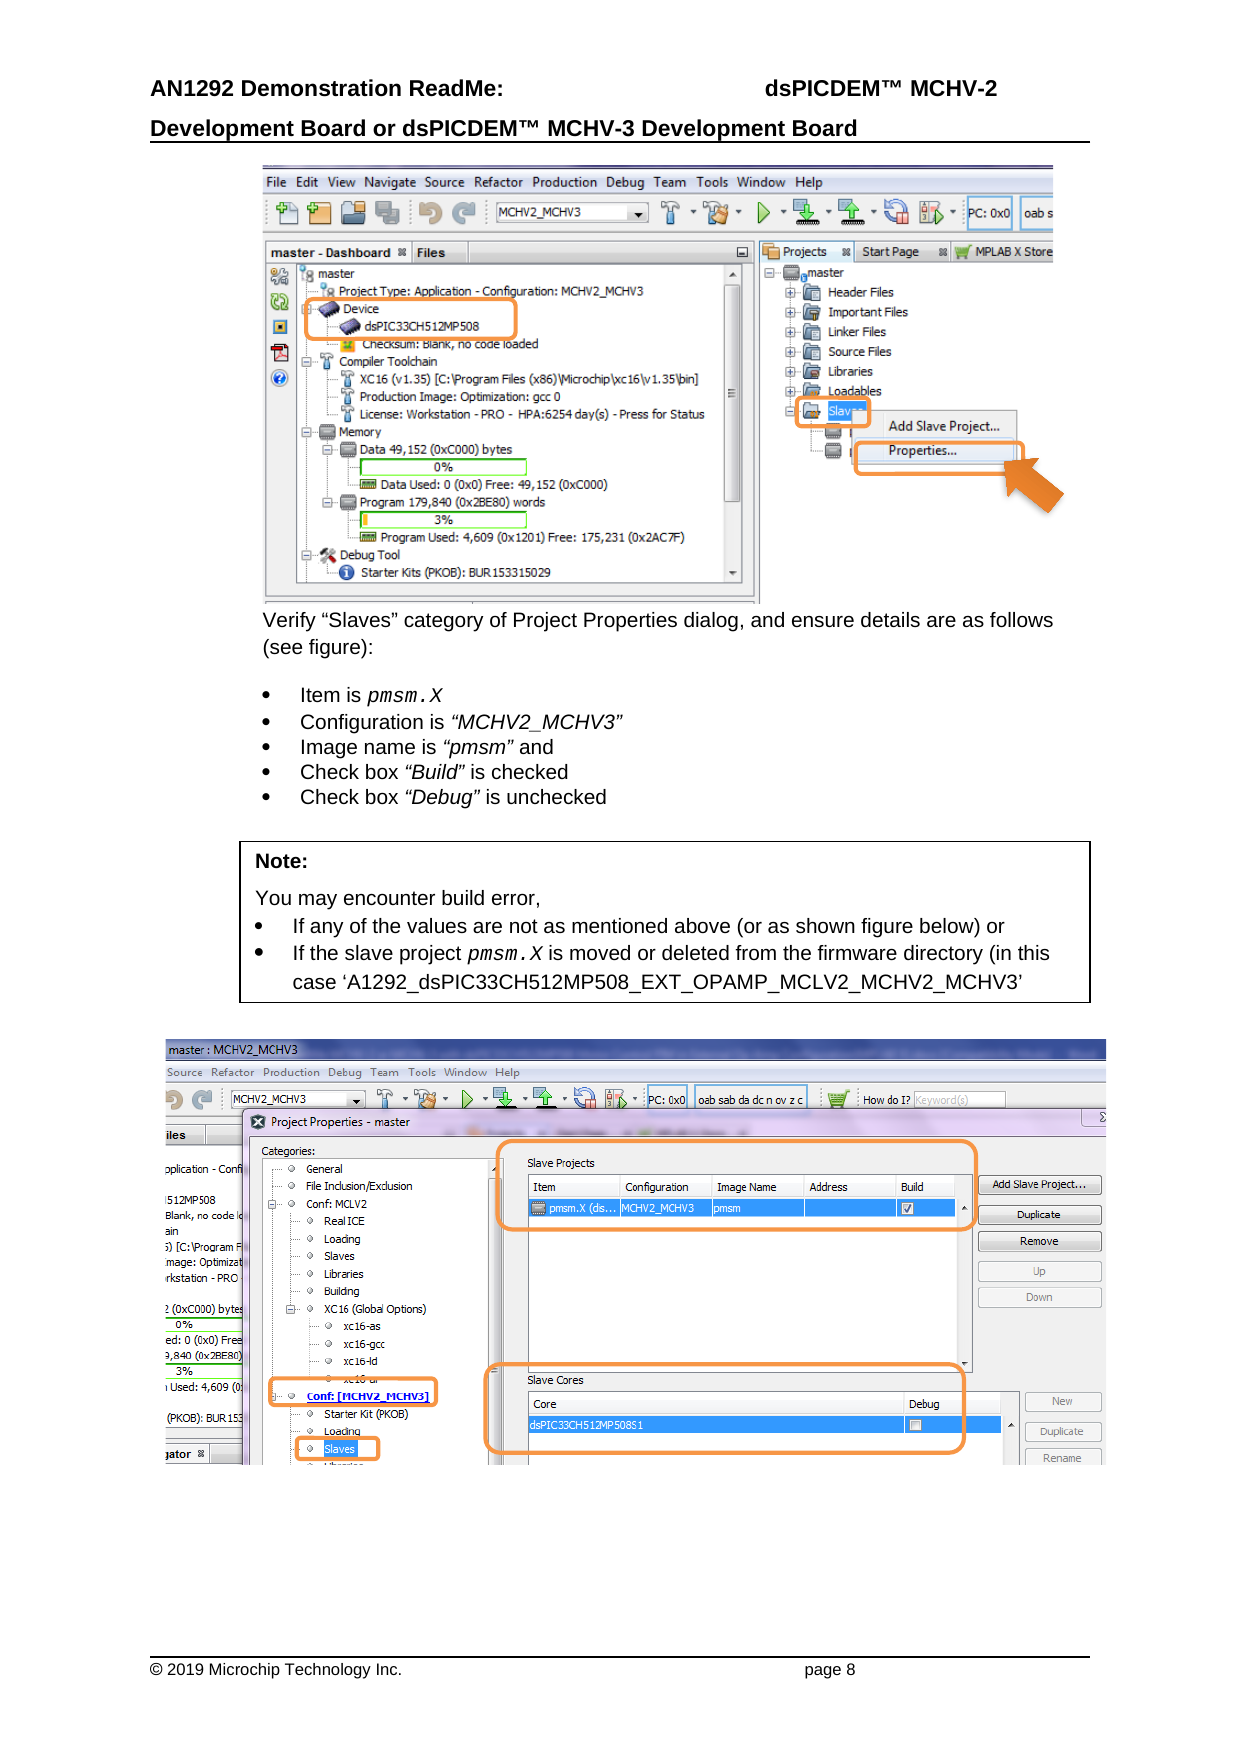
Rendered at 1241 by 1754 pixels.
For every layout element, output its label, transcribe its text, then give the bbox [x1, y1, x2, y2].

list Image name is “pmsm” and [262, 734, 1090, 759]
picture [858, 445, 1021, 471]
list Configuration is “MCHV2_MCHV3” [262, 709, 1090, 734]
list Check box “Debug” is unchecked [262, 784, 1090, 809]
list Item is pmsm.X [262, 683, 1090, 709]
picture [262, 165, 1054, 604]
picture [165, 1039, 1107, 1465]
list Check box “Build” is checked [262, 759, 1090, 784]
